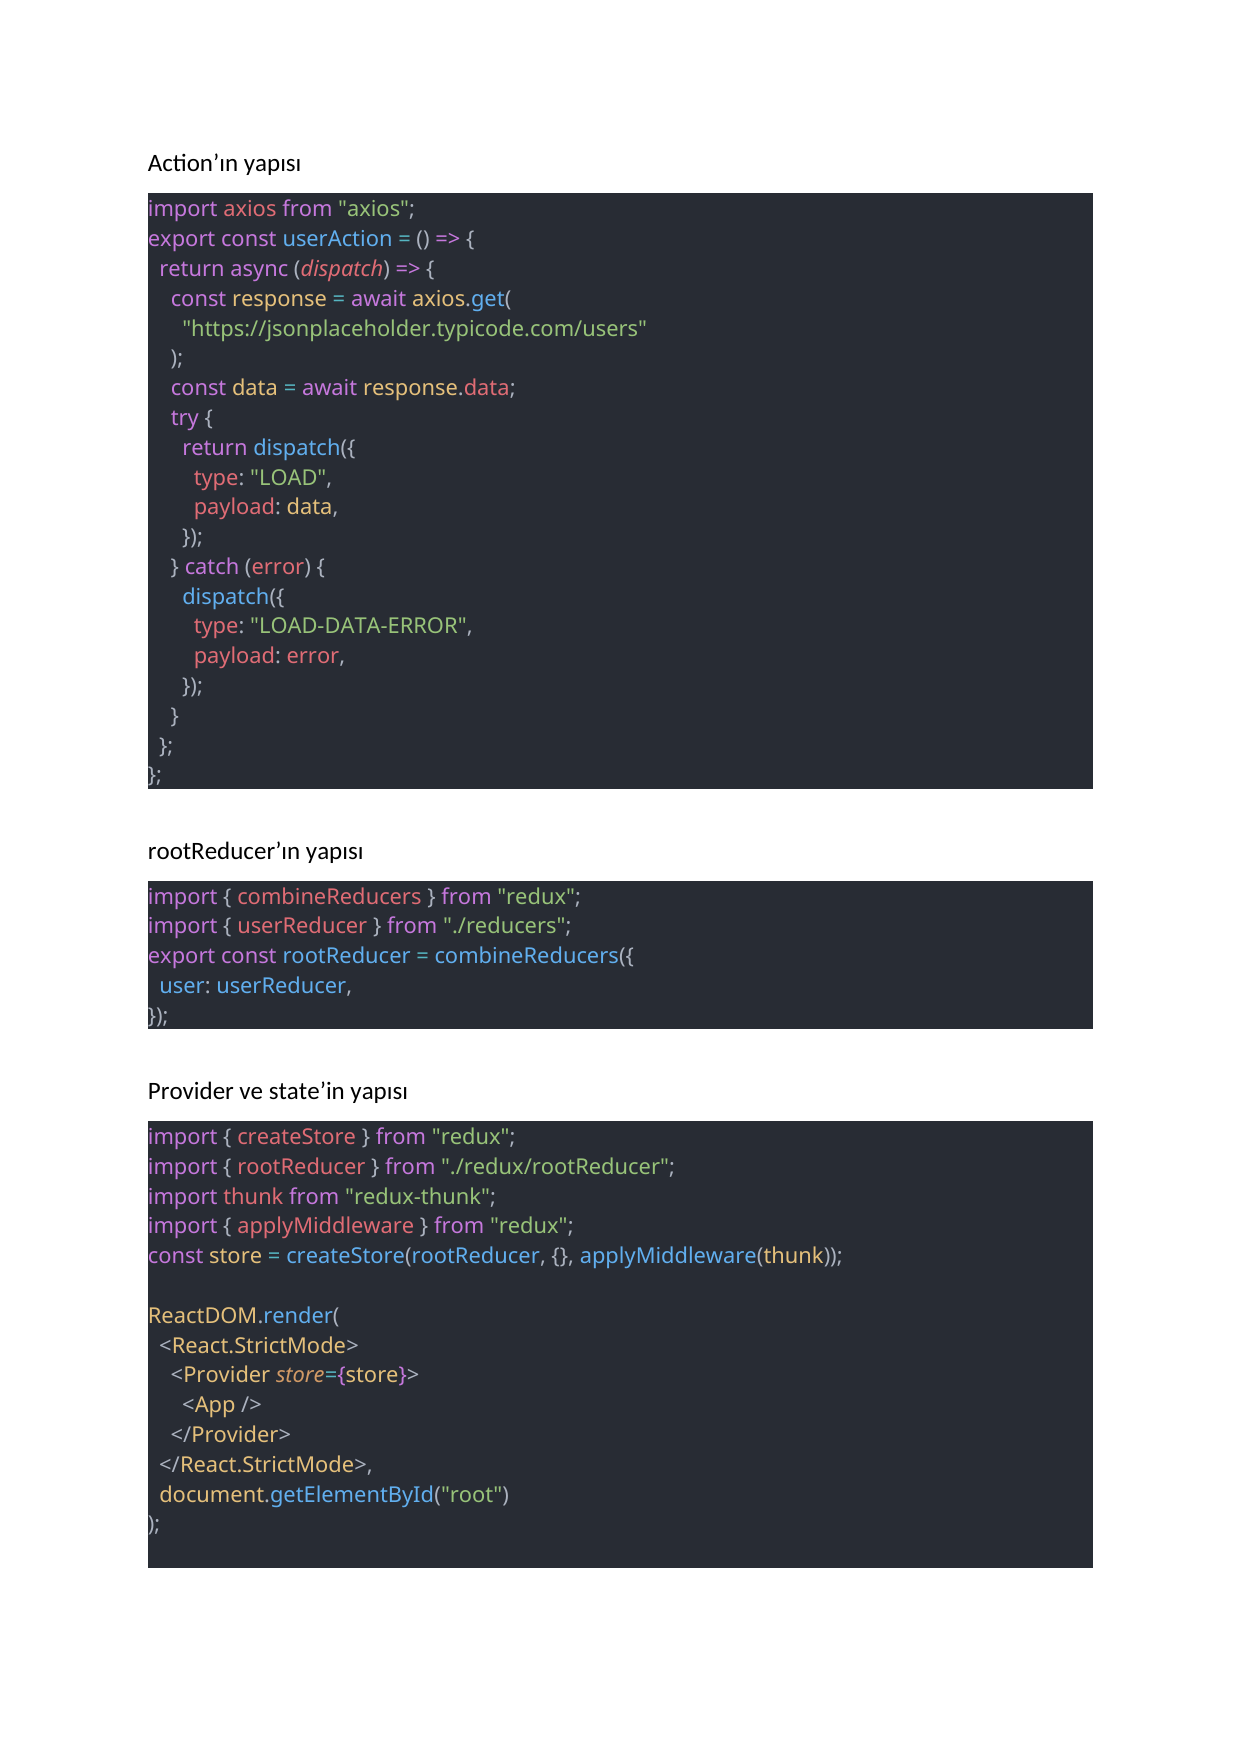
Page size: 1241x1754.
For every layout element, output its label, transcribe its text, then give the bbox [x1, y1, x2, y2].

text }; [148, 729, 1093, 759]
text <App /> [148, 1389, 1093, 1419]
text const data = await response.data; [148, 372, 1093, 402]
text } [148, 700, 1093, 729]
text <Provider store={store}> [148, 1359, 1093, 1389]
text import { rootReducer } from "./redux/rootReducer"; [148, 1151, 1093, 1181]
text <React.StrictMode> [148, 1329, 1093, 1359]
text import { userReducer } from "./reducers"; [148, 910, 1093, 940]
text import { combineReducers } from "redux"; [148, 881, 1093, 910]
text rootReducer’ın yapısı [148, 835, 1093, 865]
text Provider ve state’in yapısı [148, 1075, 1093, 1106]
text ); [148, 1508, 1093, 1538]
text }); [148, 1000, 1093, 1029]
text type: "LOAD-DATA-ERROR", [148, 610, 1093, 640]
text type: "LOAD", [148, 461, 1093, 491]
text }); [148, 521, 1093, 551]
text const response = await axios.get( [148, 283, 1093, 312]
text dispatch({ [148, 581, 1093, 610]
text ReactDOM.render( [148, 1300, 1093, 1329]
text import thunk from "redux-thunk"; [148, 1181, 1093, 1210]
text payload: data, [148, 491, 1093, 521]
text }; [148, 759, 1093, 789]
text try { [148, 402, 1093, 432]
text } catch (error) { [148, 551, 1093, 581]
text "https://jsonplaceholder.typicode.com/users" [148, 312, 1093, 342]
text import { createStore } from "redux"; [148, 1121, 1093, 1151]
text user: userReducer, [148, 970, 1093, 1000]
text </Provider> [148, 1419, 1093, 1449]
text const store = createStore(rootReducer, {}, applyMiddleware(thunk)); [148, 1240, 1093, 1270]
text }); [148, 670, 1093, 700]
text document.getElementById("root") [148, 1478, 1093, 1508]
text export const userAction = () => { [148, 223, 1093, 253]
text </React.StrictMode>, [148, 1449, 1093, 1478]
text return async (dispatch) => { [148, 253, 1093, 283]
text Action’ın yapısı [148, 148, 1093, 178]
text return dispatch({ [148, 432, 1093, 461]
text import axios from "axios"; [148, 193, 1093, 223]
text export const rootReducer = combineReducers({ [148, 940, 1093, 970]
text ); [148, 342, 1093, 372]
text payload: error, [148, 640, 1093, 670]
text import { applyMiddleware } from "redux"; [148, 1210, 1093, 1240]
